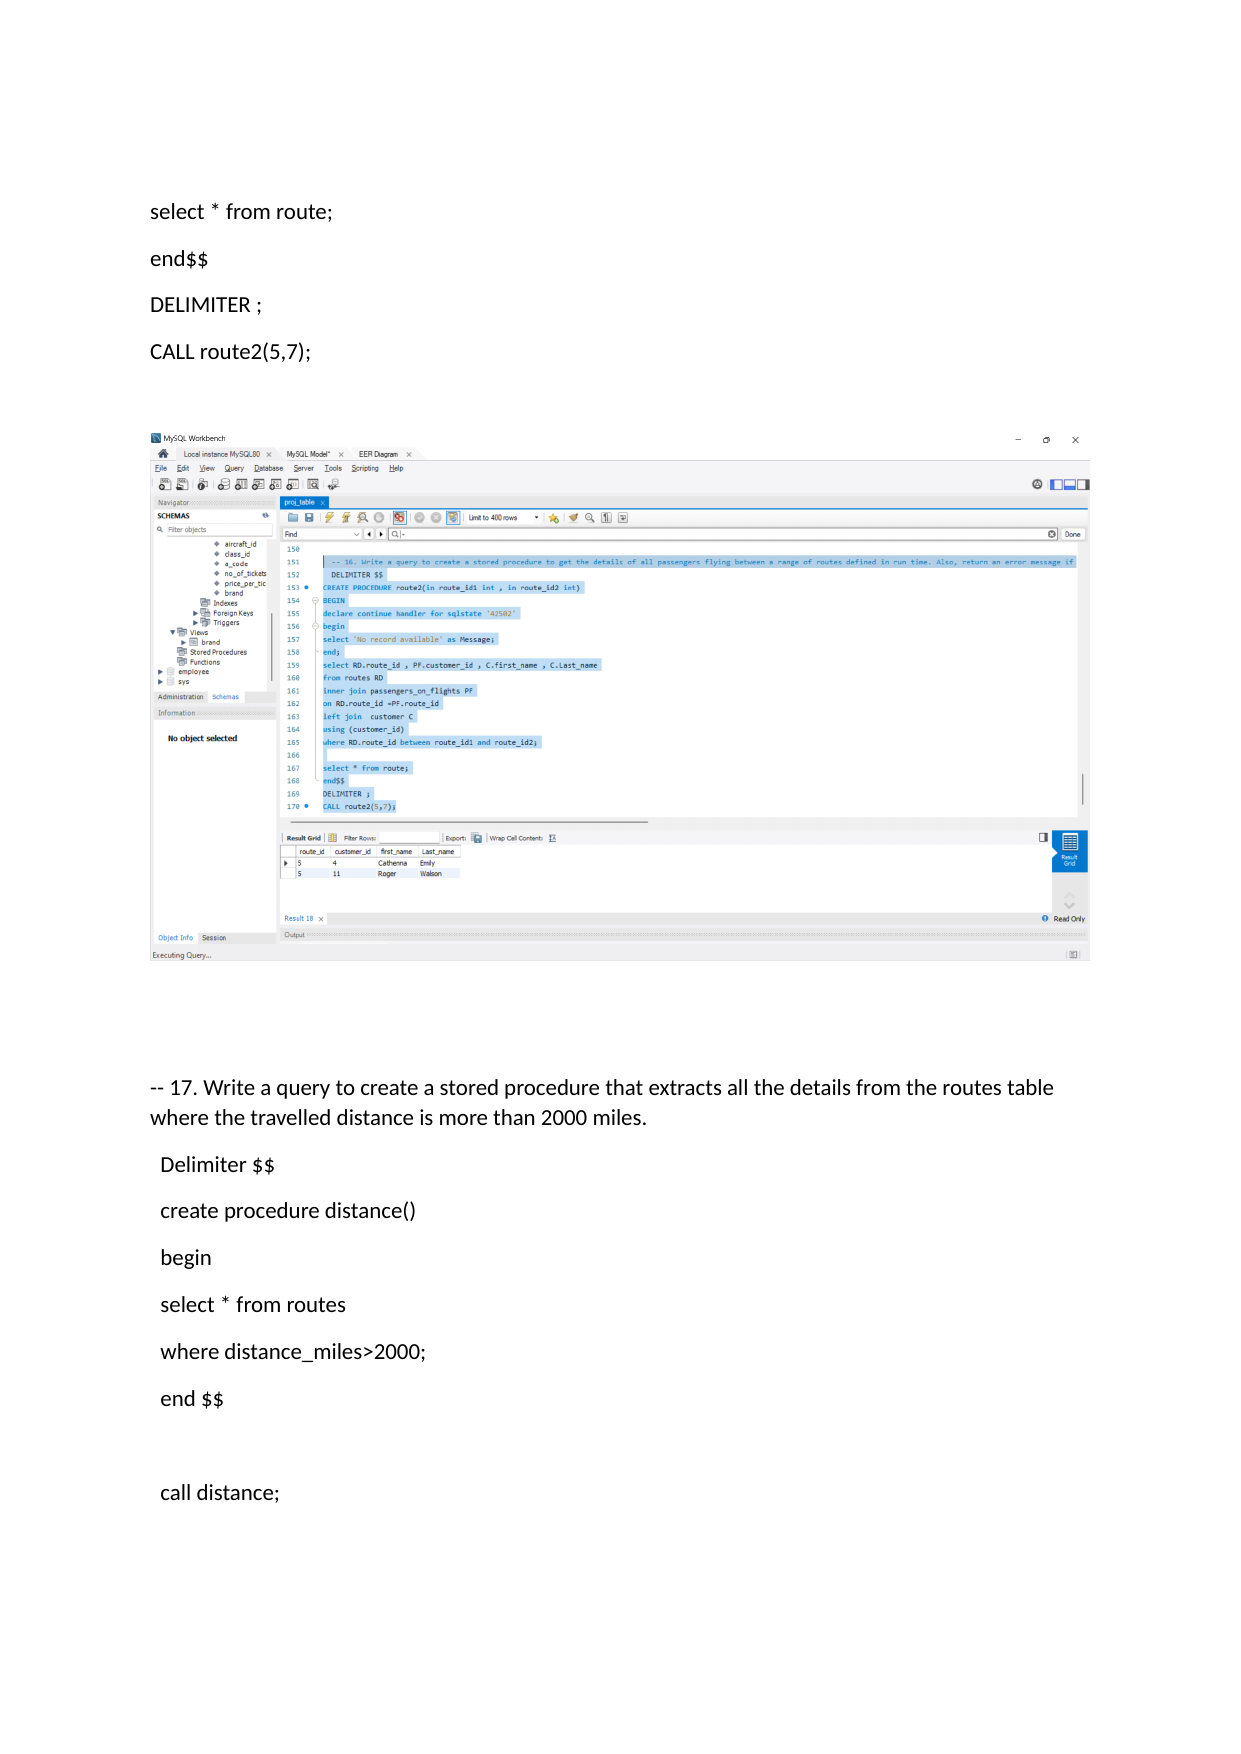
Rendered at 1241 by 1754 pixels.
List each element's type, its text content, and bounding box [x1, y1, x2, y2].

picture [150, 431, 1091, 961]
text end $$ [150, 1384, 1090, 1412]
text begin [150, 1243, 1090, 1272]
text CALL route2(5,7); [150, 337, 1090, 366]
text -- 17. Write a query to create a stored procedure that extracts all the details from the routes table where the travelled distance is more than 2000 miles. [150, 1073, 1090, 1131]
text call distance; [150, 1478, 1090, 1506]
text select * from route; [150, 197, 1090, 225]
text select * from routes [150, 1290, 1090, 1318]
text create procedure distance() [150, 1197, 1090, 1225]
text DELIMITER ; [150, 291, 1090, 319]
text where distance_miles>2000; [150, 1337, 1090, 1365]
text Delimiter $$ [150, 1150, 1090, 1178]
text end$$ [150, 244, 1090, 272]
